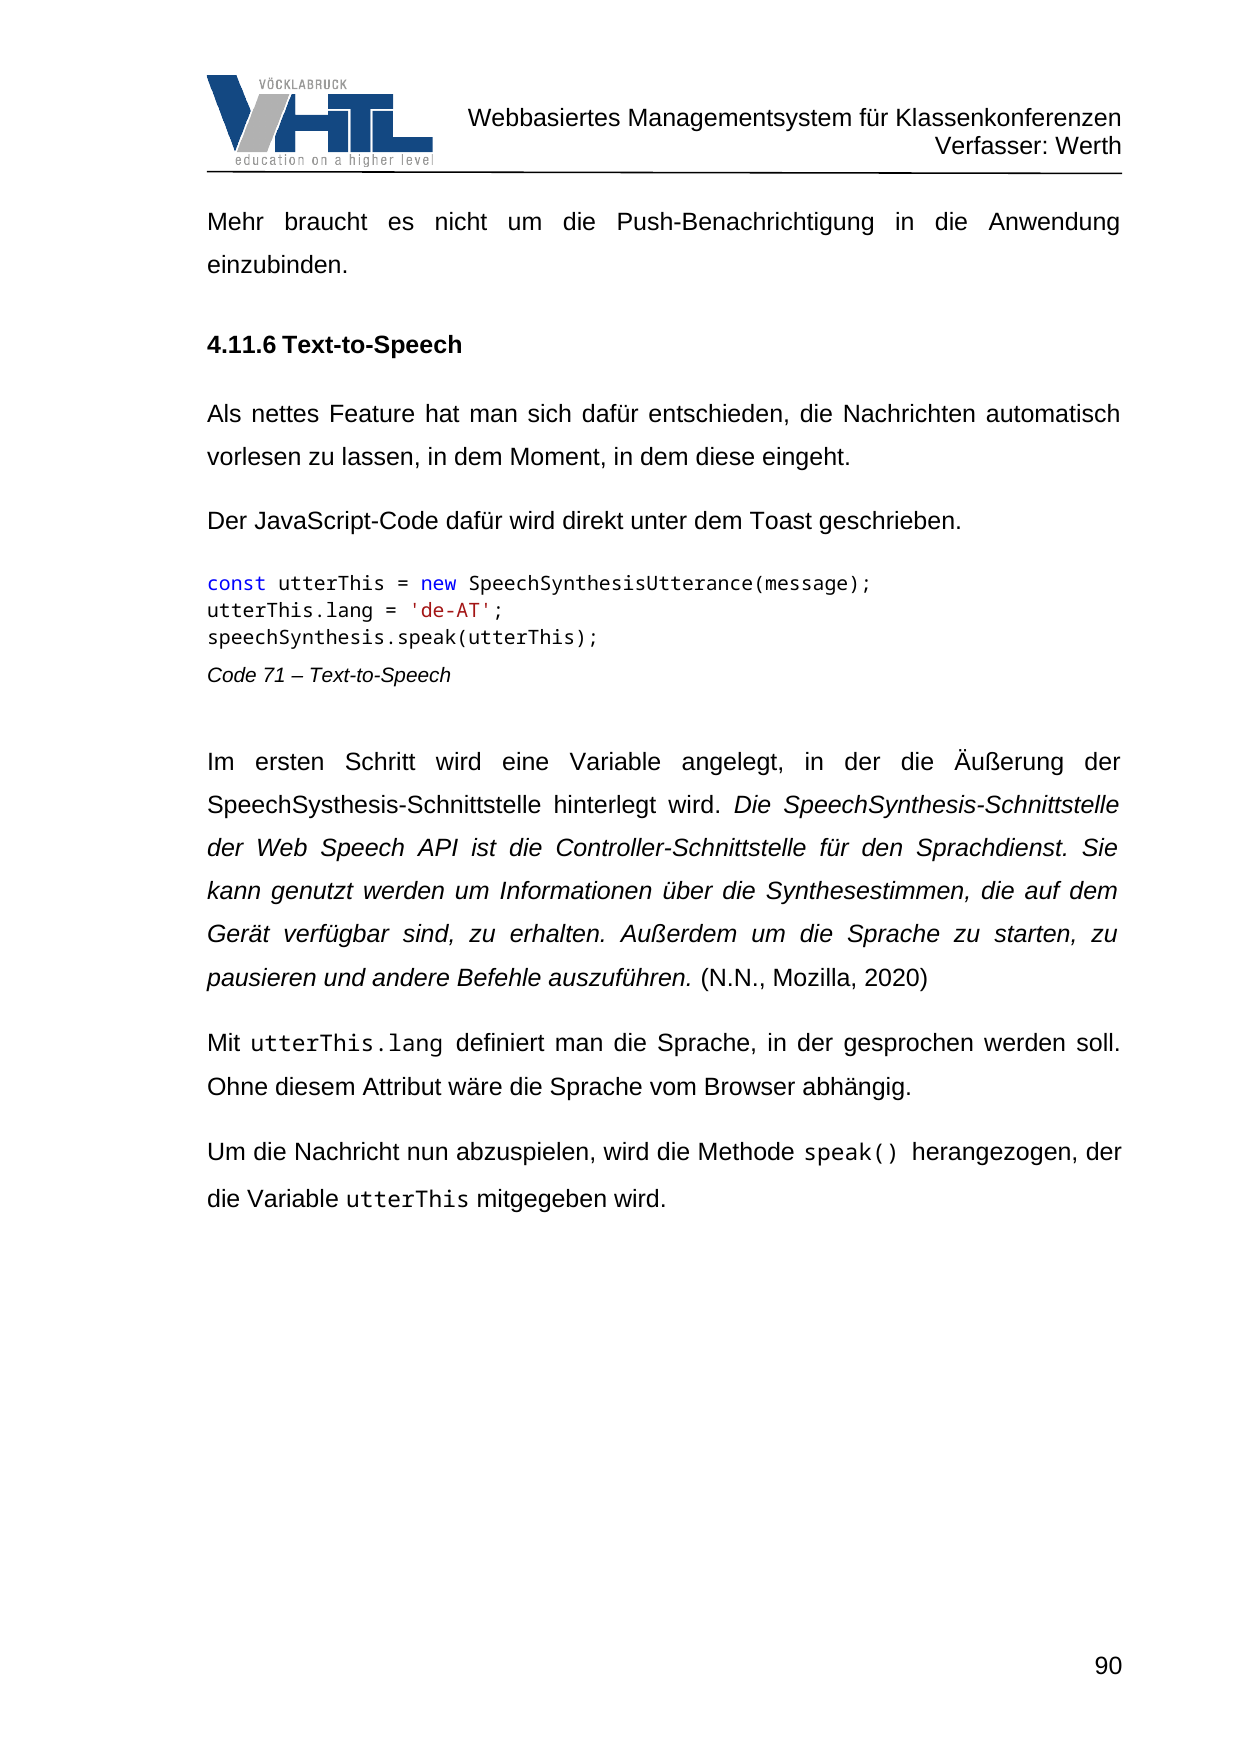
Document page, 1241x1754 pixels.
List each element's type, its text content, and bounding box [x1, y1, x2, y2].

text utterThis.lang = 'de-AT'; [207, 597, 1122, 624]
subtitle Text-to-Speech [207, 331, 1122, 359]
text speechSynthesis.speak(utterThis); [207, 624, 1122, 651]
text Code 71 – Text-to-Speech [207, 663, 1122, 687]
text Um die Nachricht nun abzuspielen, wird die Methode speak() herangezogen, der die Variable utterThis mitgegeben wird. [207, 1136, 1122, 1214]
picture [206, 75, 433, 167]
text Der JavaScript-Code dafür wird direkt unter dem Toast geschrieben. [207, 506, 1122, 534]
text Als nettes Feature hat man sich dafür entschieden, die Nachrichten automatisch vorlesen zu lassen, in dem Moment, in dem diese eingeht. [207, 399, 1122, 471]
text Im ersten Schritt wird eine Variable angelegt, in der die Äußerung der SpeechSysthesis-Schnittstelle hinterlegt wird. Die SpeechSynthesis-Schnittstelle der Web Speech API ist die Controller-Schnittstelle für den Sprachdienst. Sie kann genutzt werden um Informationen über die Synthesestimmen, die auf dem Gerät verfügbar sind, zu erhalten. Außerdem um die Sprache zu starten, zu pausieren und andere Befehle auszuführen. [207, 747, 1122, 991]
text Mit utterThis.lang definiert man die Sprache, in der gesprochen werden soll. Ohne diesem Attribut wäre die Sprache vom Browser abhängig. [207, 1026, 1122, 1101]
text const utterThis = new SpeechSynthesisUtterance(message); [207, 570, 1122, 597]
